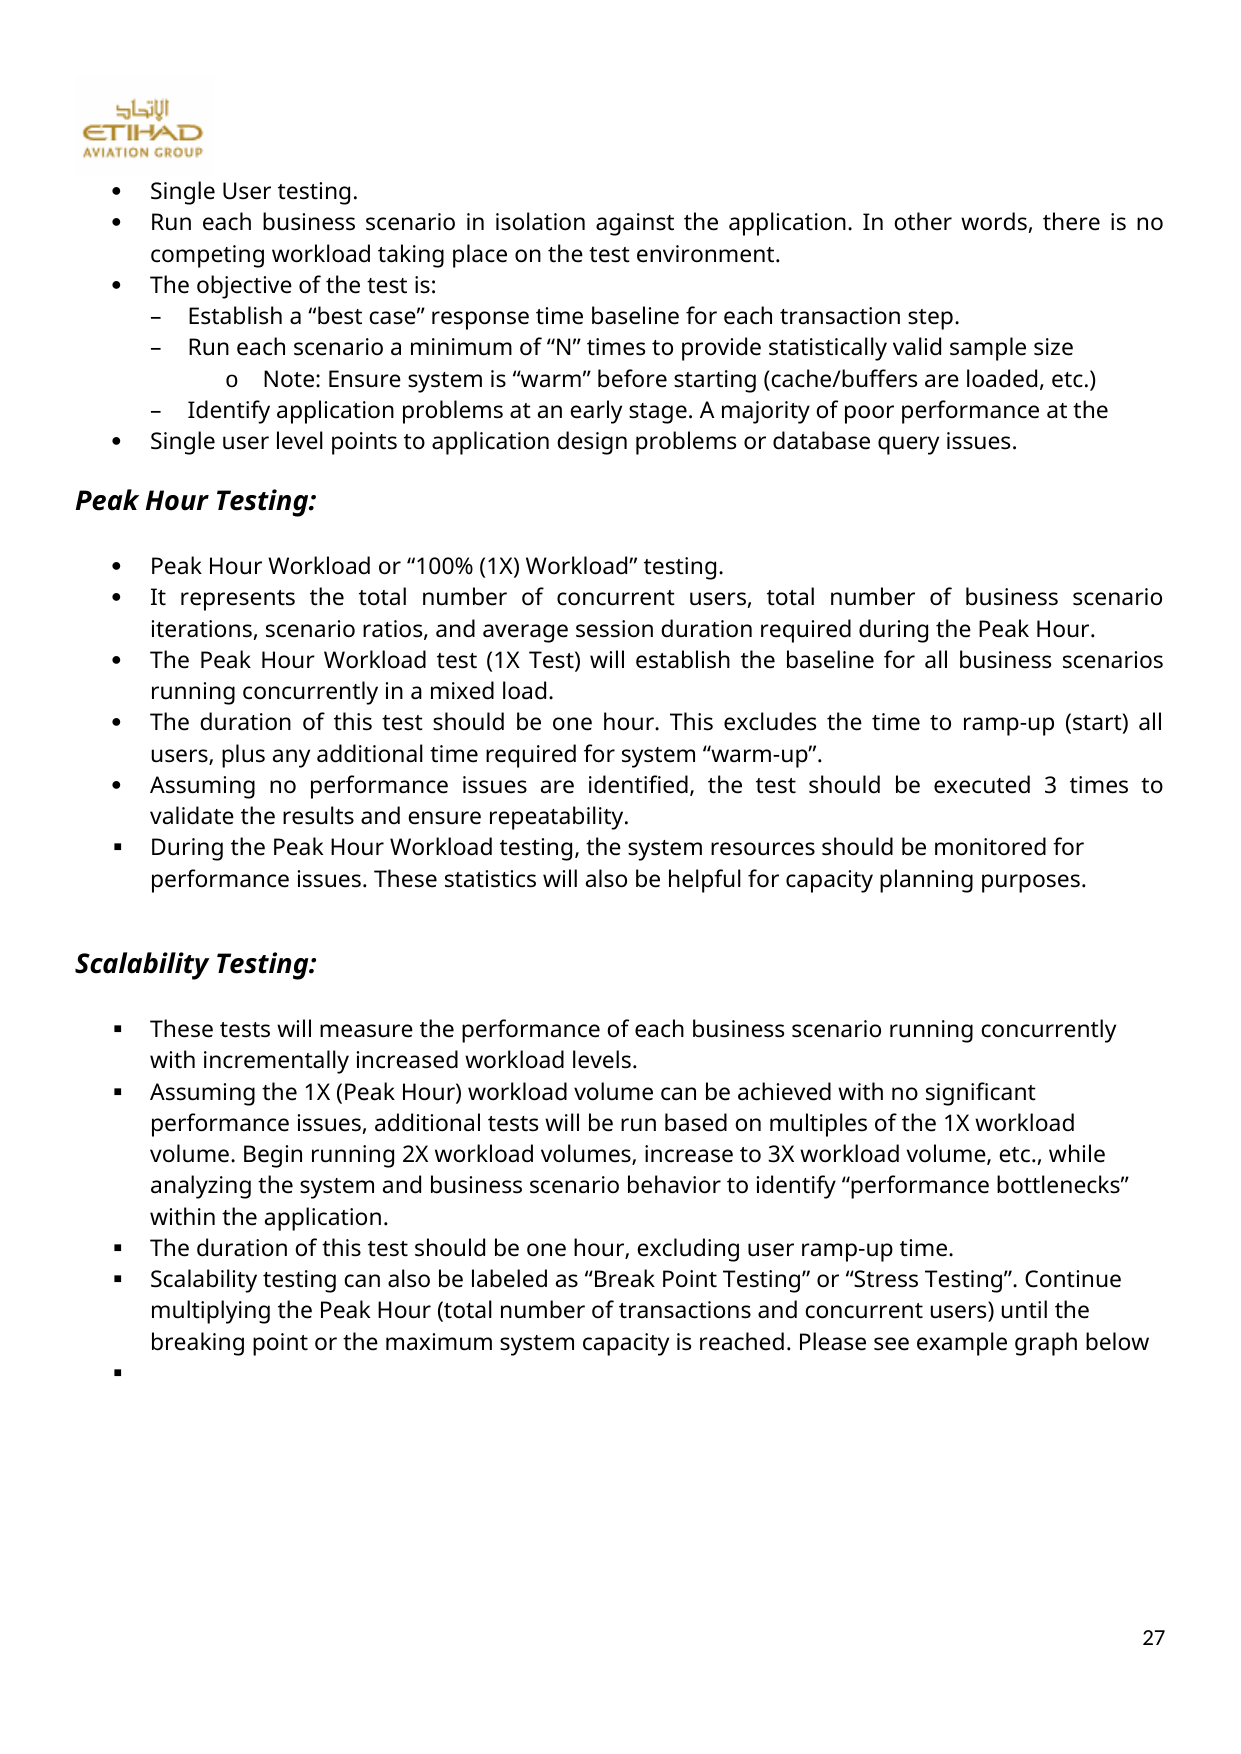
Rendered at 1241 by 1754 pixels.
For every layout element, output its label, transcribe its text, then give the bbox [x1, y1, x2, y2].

list Assuming no performance issues are identified, the test should be executed 3 times to validate the results and ensure repeatability. [112, 769, 1165, 831]
list Single User testing. [112, 175, 1165, 206]
list The objective of the test is: [112, 269, 1165, 300]
list Identify application problems at an early stage. A majority of poor performance at the [150, 394, 1165, 425]
list These tests will measure the performance of each business scenario running concurrently with incrementally increased workload levels. [112, 1013, 1165, 1075]
list Scalability Testing: [75, 944, 1165, 981]
list The Peak Hour Workload test (1X Test) will establish the baseline for all business scenarios running concurrently in a mixed load. [112, 644, 1165, 706]
list Peak Hour Workload or “100% (1X) Workload” testing. [112, 550, 1165, 581]
list The duration of this test should be one hour. This excludes the time to ramp-up (start) all users, plus any additional time required for system “warm-up”. [112, 706, 1165, 769]
list Single user level points to application design problems or database query issues. [112, 425, 1165, 456]
picture [75, 75, 214, 176]
list Run each business scenario in isolation against the application. In other words, there is no competing workload taking place on the test environment. [112, 206, 1165, 269]
list During the Peak Hour Workload testing, the system resources should be monitored for performance issues. These statistics will also be helpful for capacity planning purposes. [112, 831, 1165, 894]
list Scalability testing can also be labeled as “Break Point Testing” or “Stress Testing”. Continue multiplying the Peak Hour (total number of transactions and concurrent users) until the breaking point or the maximum system capacity is reached. Please see example graph below [112, 1263, 1165, 1357]
list Establish a “best case” response time baseline for each transaction step. [150, 300, 1165, 331]
list Peak Hour Testing: [75, 481, 1165, 518]
list Note: Ensure system is “warm” before starting (cache/buffers are loaded, etc.) [225, 362, 1165, 394]
list Run each scenario a minimum of “N” times to provide statistically valid sample size [150, 331, 1165, 362]
list Assuming the 1X (Peak Hour) workload volume can be achieved with no significant performance issues, additional tests will be run based on multiples of the 1X workload volume. Begin running 2X workload volumes, increase to 3X workload volume, etc., while analyzing the system and business scenario behavior to identify “performance bottlenecks” within the application. [112, 1075, 1165, 1232]
list The duration of this test should be one hour, excluding user ramp-up time. [112, 1232, 1165, 1263]
list It represents the total number of concurrent users, total number of business scenario iterations, scenario ratios, and average session duration required during the Peak Hour. [112, 581, 1165, 644]
